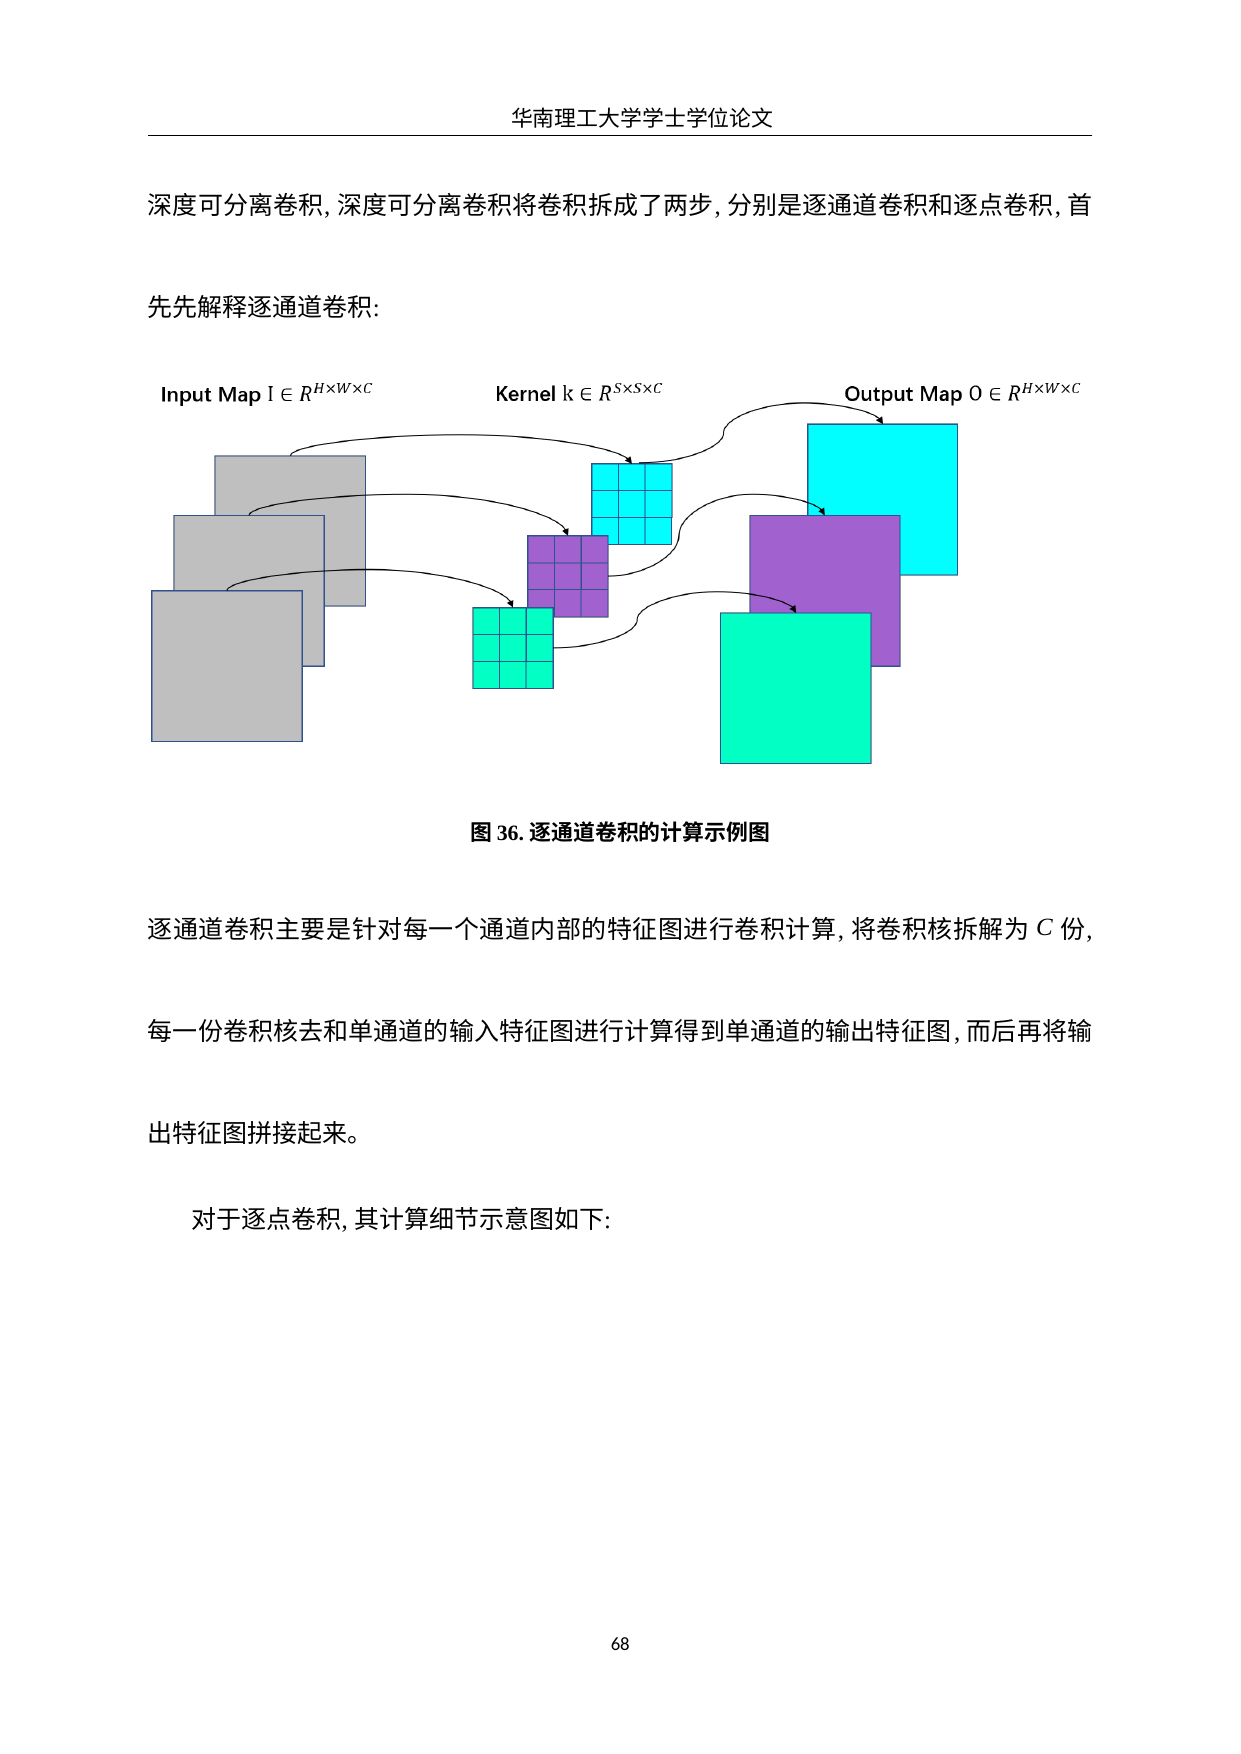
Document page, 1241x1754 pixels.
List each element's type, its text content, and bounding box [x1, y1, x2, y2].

text 逐通道卷积主要是针对每一个通道内部的特征图进行卷积计算, 将卷积核拆解为 份, 每一份卷积核去和单通道的输入特征图进行计算得到单通道的输出特征图, 而后再将输出特征图拼接起来。 [148, 894, 1092, 1166]
picture [147, 374, 1093, 764]
text 对于逐点卷积, 其计算细节示意图如下: [148, 1184, 1092, 1252]
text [148, 170, 1092, 339]
text 图36. 逐通道卷积的计算示例图 [148, 813, 1092, 847]
